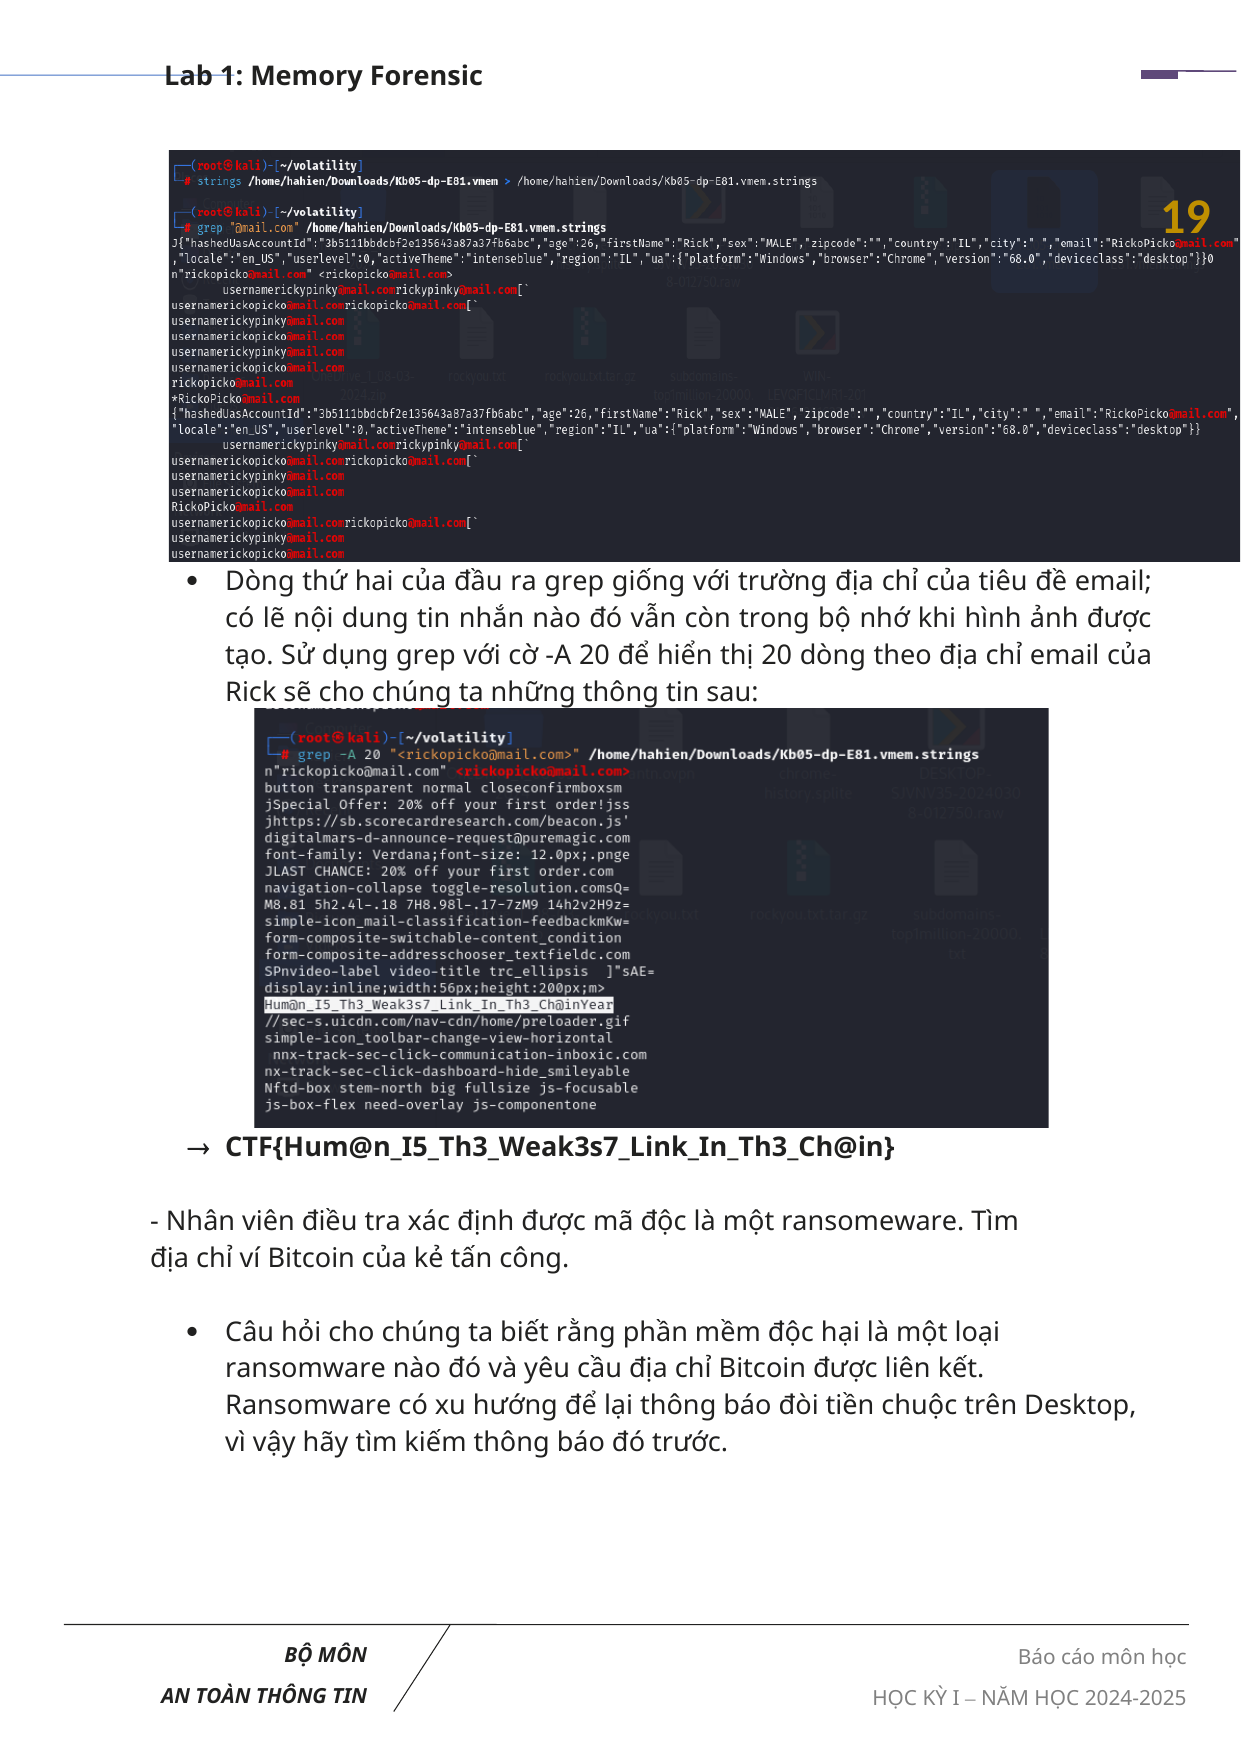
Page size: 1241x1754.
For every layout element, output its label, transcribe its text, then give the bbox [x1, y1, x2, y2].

list Câu hỏi cho chúng ta biết rằng phần mềm độc hại là một loại ransomware nào đó và yêu cầu địa chỉ Bitcoin được liên kết. Ransomware có xu hướng để lại thông báo đòi tiền chuộc trên Desktop, vì vậy hãy tìm kiếm thông báo đó trước. [187, 1312, 1153, 1459]
text - Nhân viên điều tra xác định được mã độc là một ransomeware. Tìm [150, 1201, 1153, 1238]
list CTF{Hum@n_I5_Th3_Weak3s7_Link_In_Th3_Ch@in} [187, 1128, 1153, 1164]
text địa chỉ ví Bitcoin của kẻ tấn công. [150, 1238, 1153, 1275]
list Dòng thứ hai của đầu ra grep giống với trường địa chỉ của tiêu đề email; có lẽ nội dung tin nhắn nào đó vẫn còn trong bộ nhớ khi hình ảnh được tạo. Sử dụng grep với cờ -A 20 để hiển thị 20 dòng theo địa chỉ email của Rick sẽ cho chúng ta những thông tin sau: [187, 562, 1153, 709]
